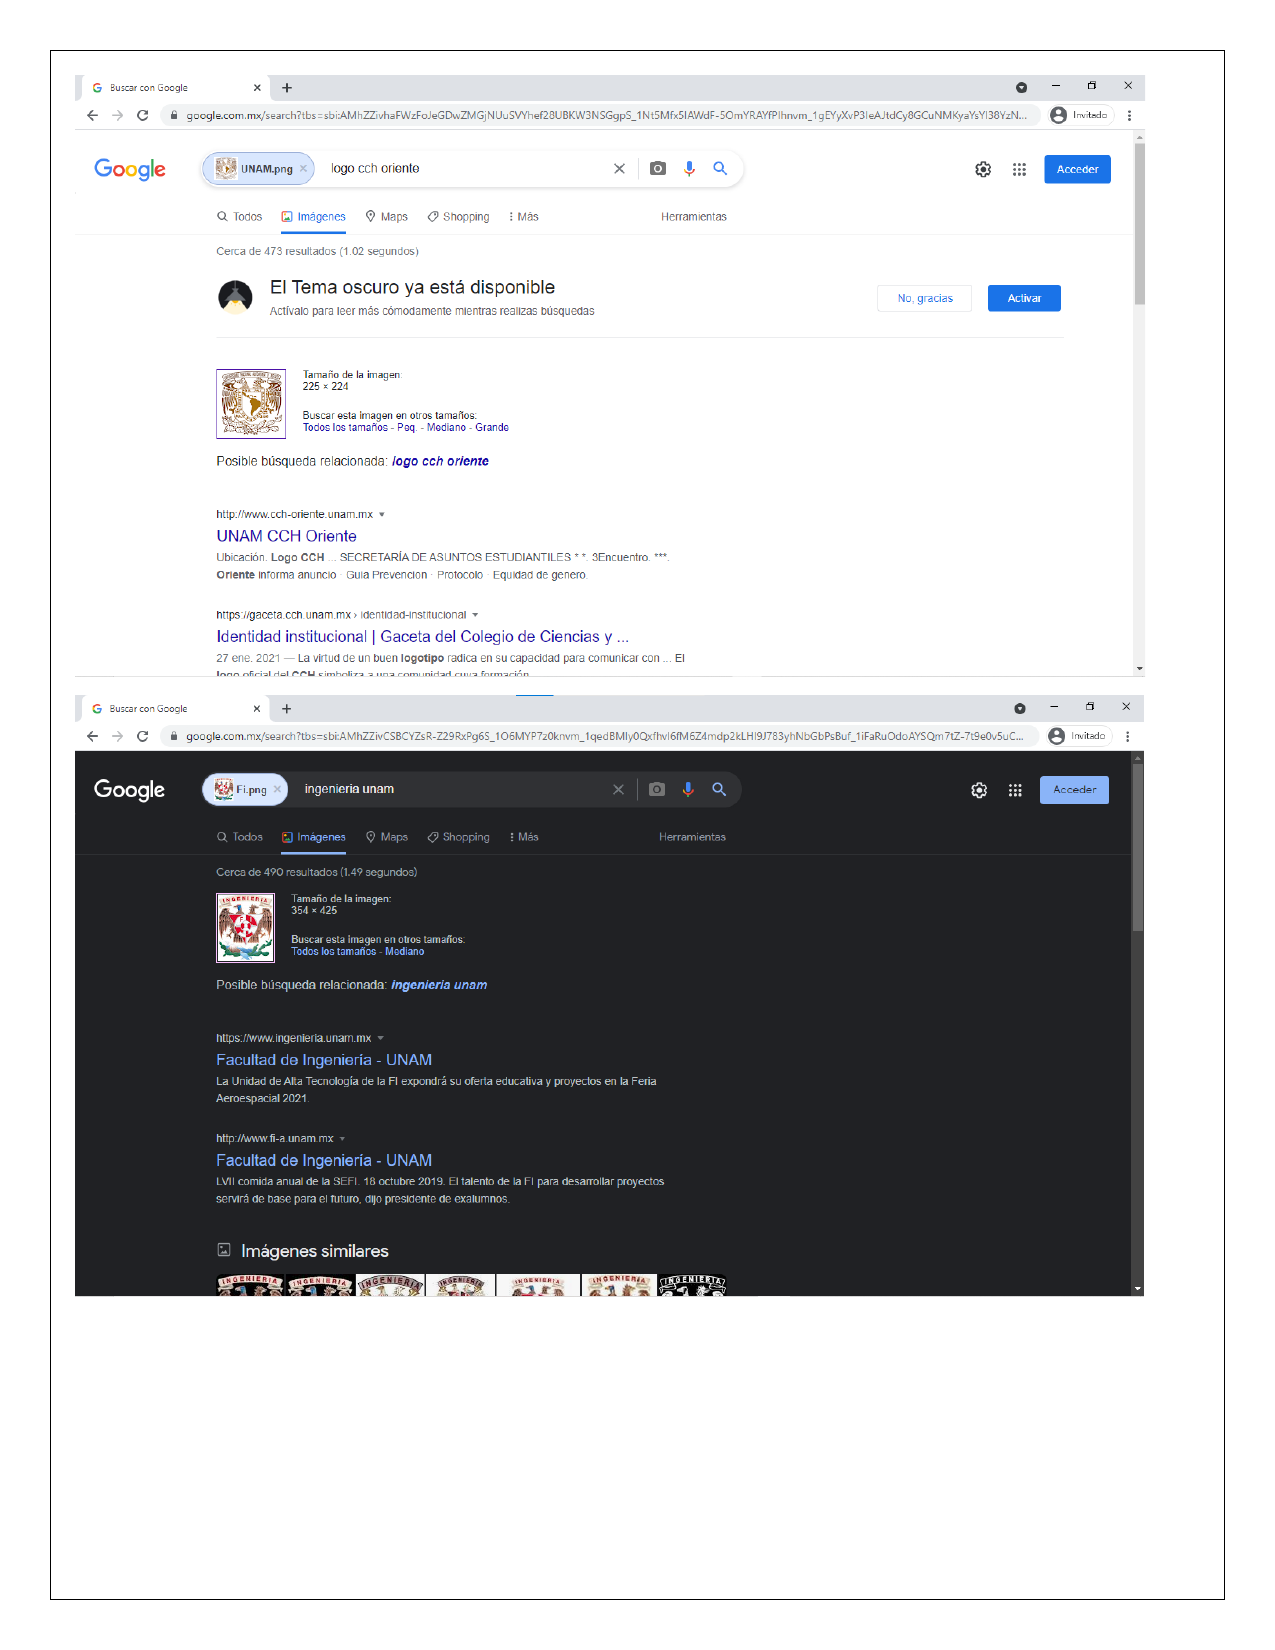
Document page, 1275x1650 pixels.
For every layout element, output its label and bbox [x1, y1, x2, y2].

picture [75, 75, 1146, 677]
picture [75, 695, 1144, 1297]
